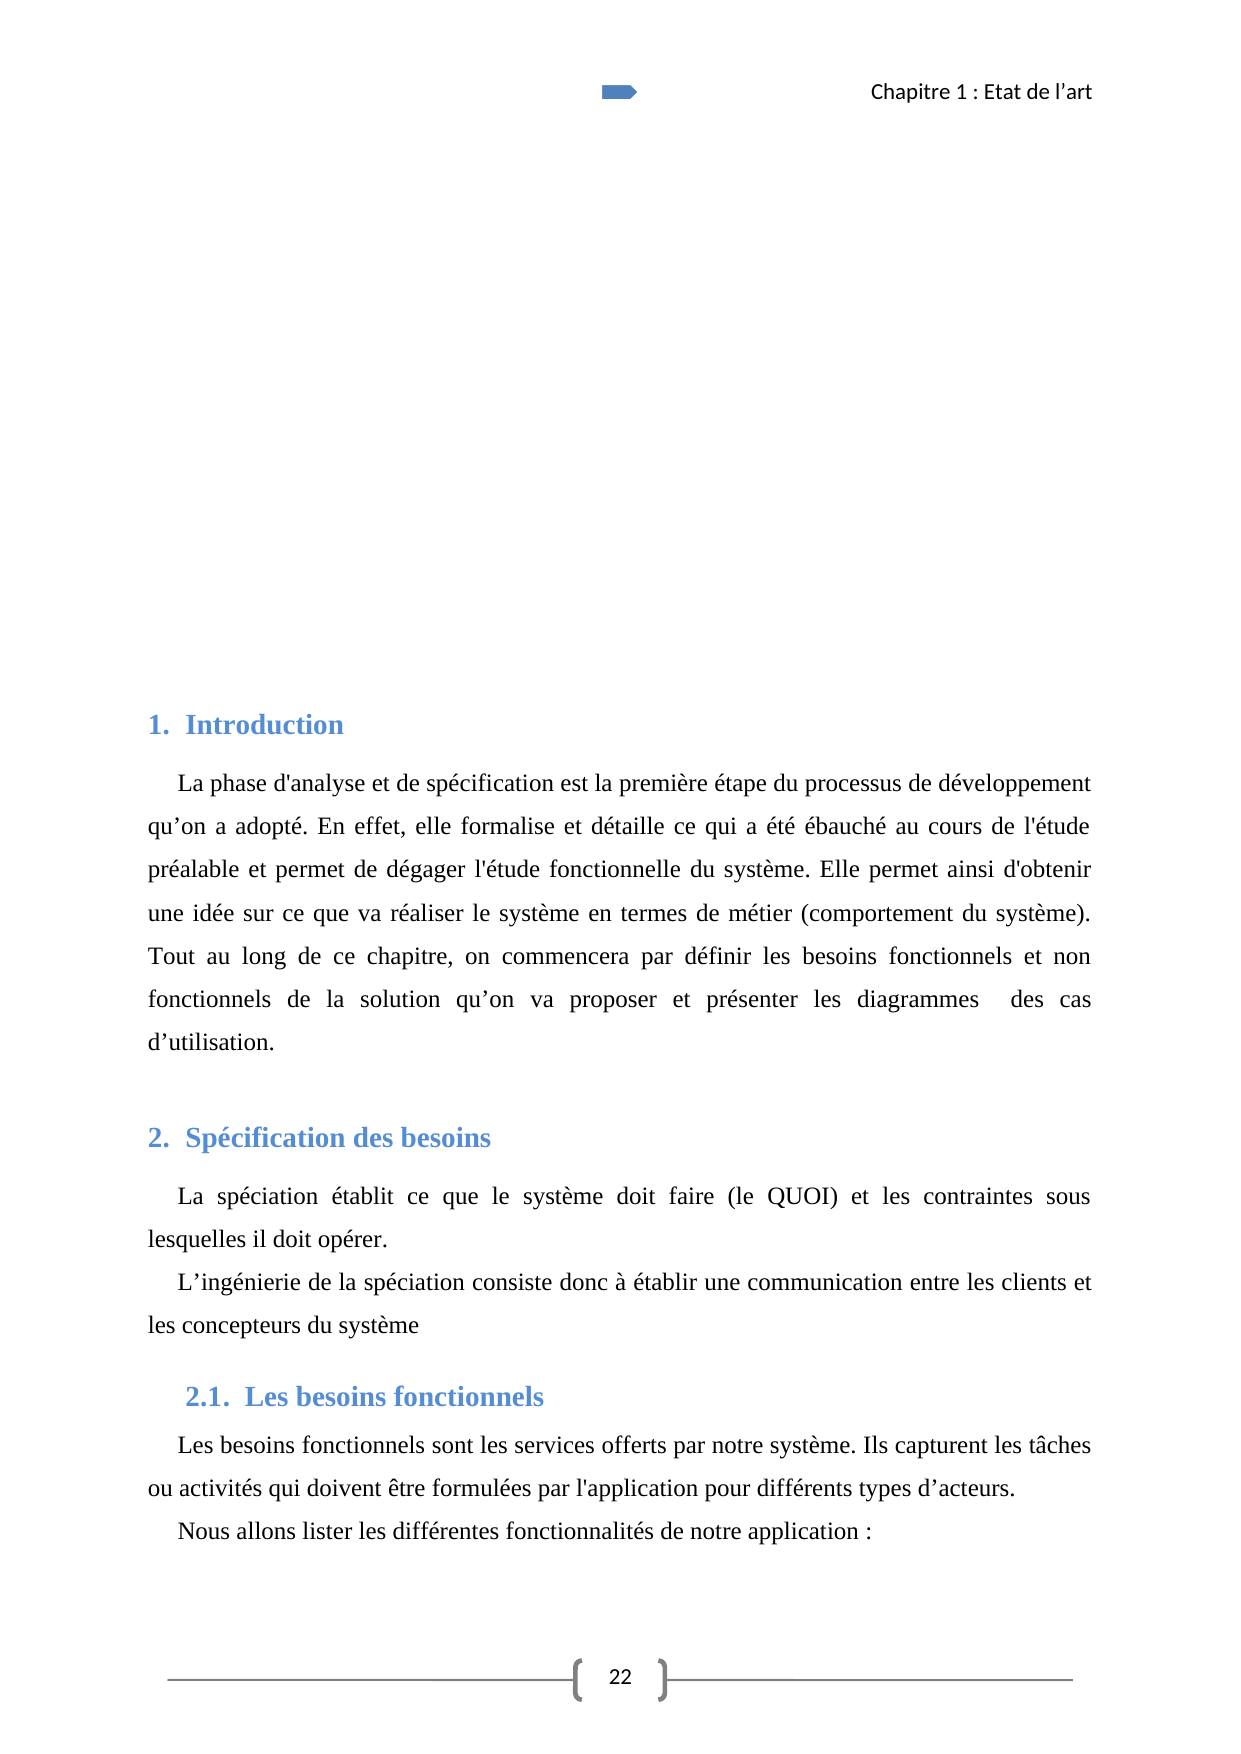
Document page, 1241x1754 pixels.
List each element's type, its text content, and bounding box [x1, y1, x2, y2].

subtitle Introduction [148, 707, 1092, 741]
text Les besoins fonctionnels sont les services offerts par notre système. Ils capturent les tâches ou activités qui doivent être formulées par l'application pour différents types d’acteurs. [148, 1430, 1092, 1502]
text L’ingénierie de la spéciation consiste donc à établir une communication entre les clients et les concepteurs du système [148, 1267, 1092, 1339]
text La phase d'analyse et de spécification est la première étape du processus de développement qu’on a adopté. En effet, elle formalise et détaille ce qui a été ébauché au cours de l'étude préalable et permet de dégager l'étude fonctionnelle du système. Elle permet ainsi d'obtenir une idée sur ce que va réaliser le système en termes de métier (comportement du système). Tout au long de ce chapitre, on commencera par définir les besoins fonctionnels et non fonctionnels de la solution qu’on va proposer et présenter les diagrammes des cas d’utilisation. [148, 768, 1092, 1056]
text La spéciation établit ce que le système doit faire (le QUOI) et les contraintes sous lesquelles il doit opérer. [148, 1181, 1092, 1253]
subtitle . Les besoins fonctionnels [185, 1379, 1092, 1412]
subtitle Spécification des besoins [148, 1120, 1092, 1154]
text Nous allons lister les différentes fonctionnalités de notre application : [148, 1516, 1092, 1545]
